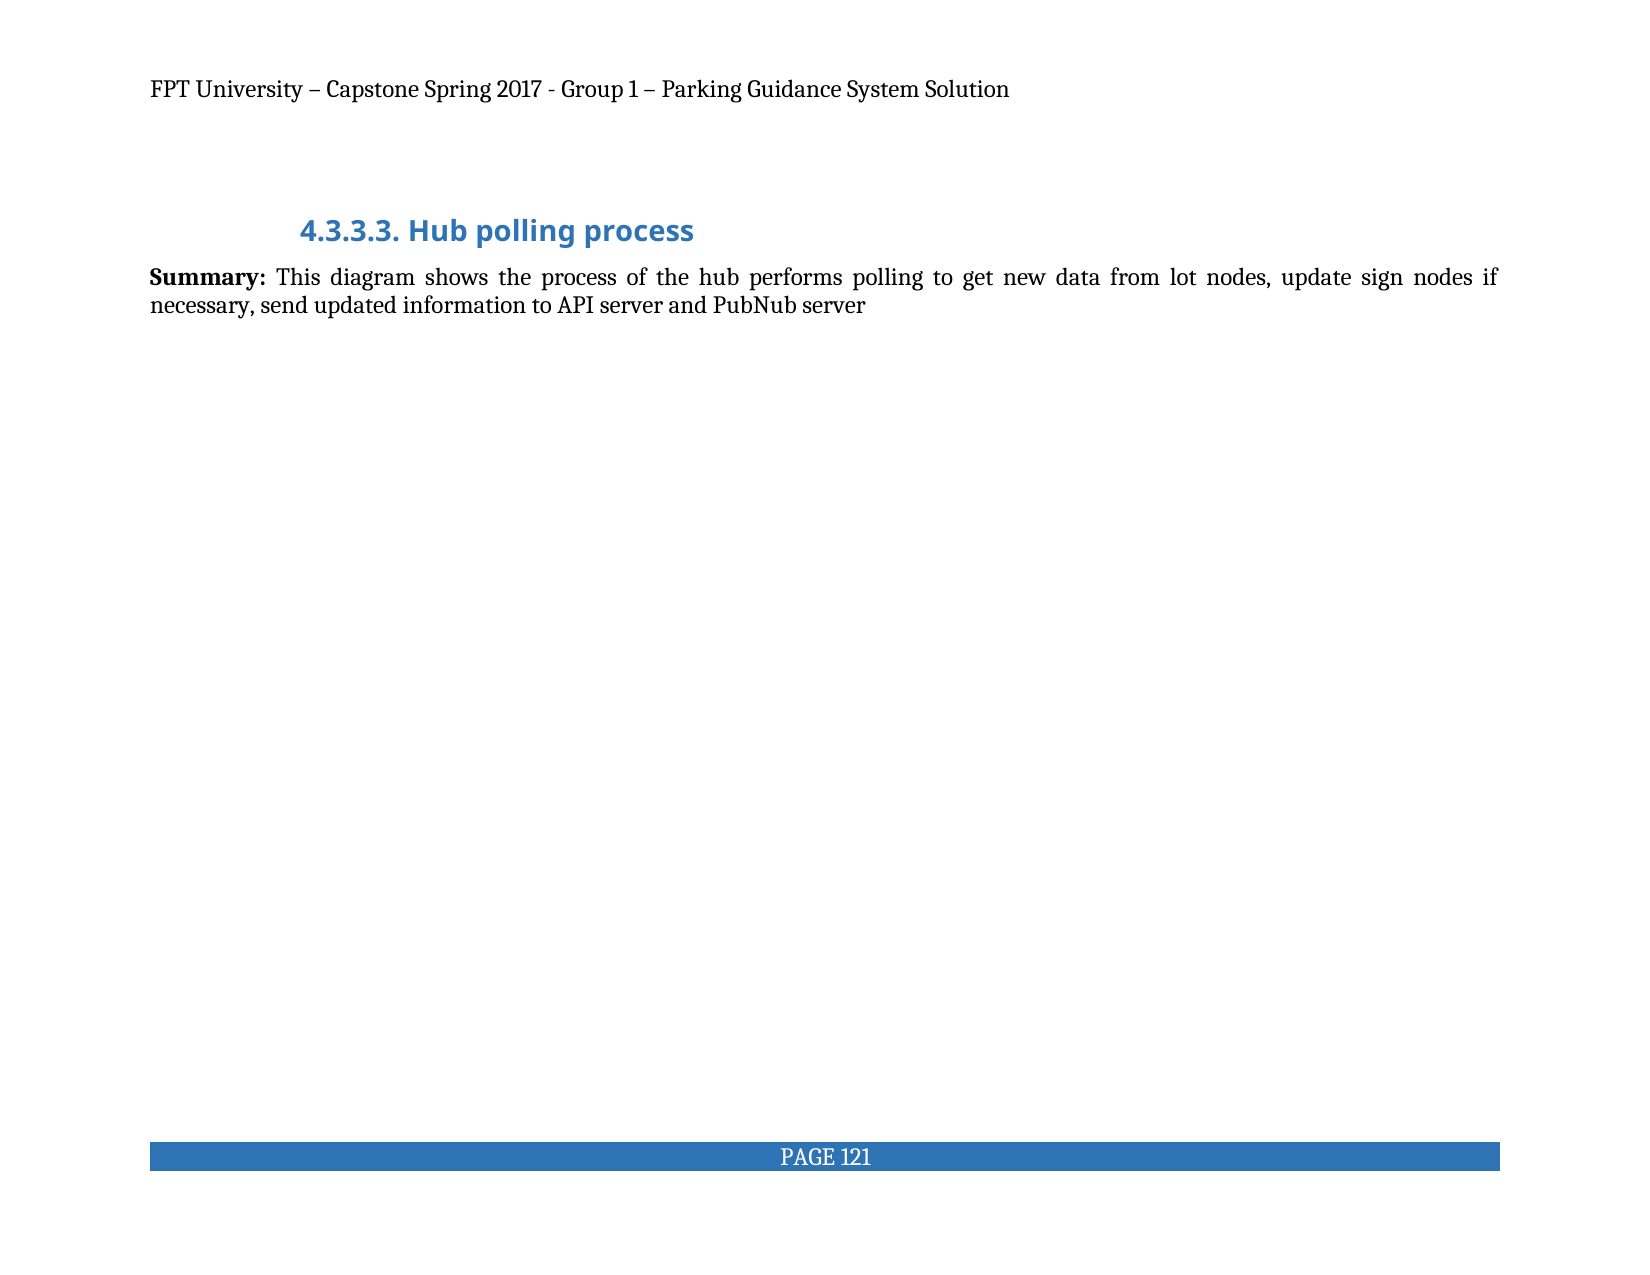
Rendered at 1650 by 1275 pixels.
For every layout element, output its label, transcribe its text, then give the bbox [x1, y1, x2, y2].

subtitle Hub polling process [150, 210, 1500, 250]
text Summary: This diagram shows the process of the hub performs polling to get new data from lot nodes, update sign nodes if necessary, send updated information to API server and PubNub server [150, 263, 1500, 320]
